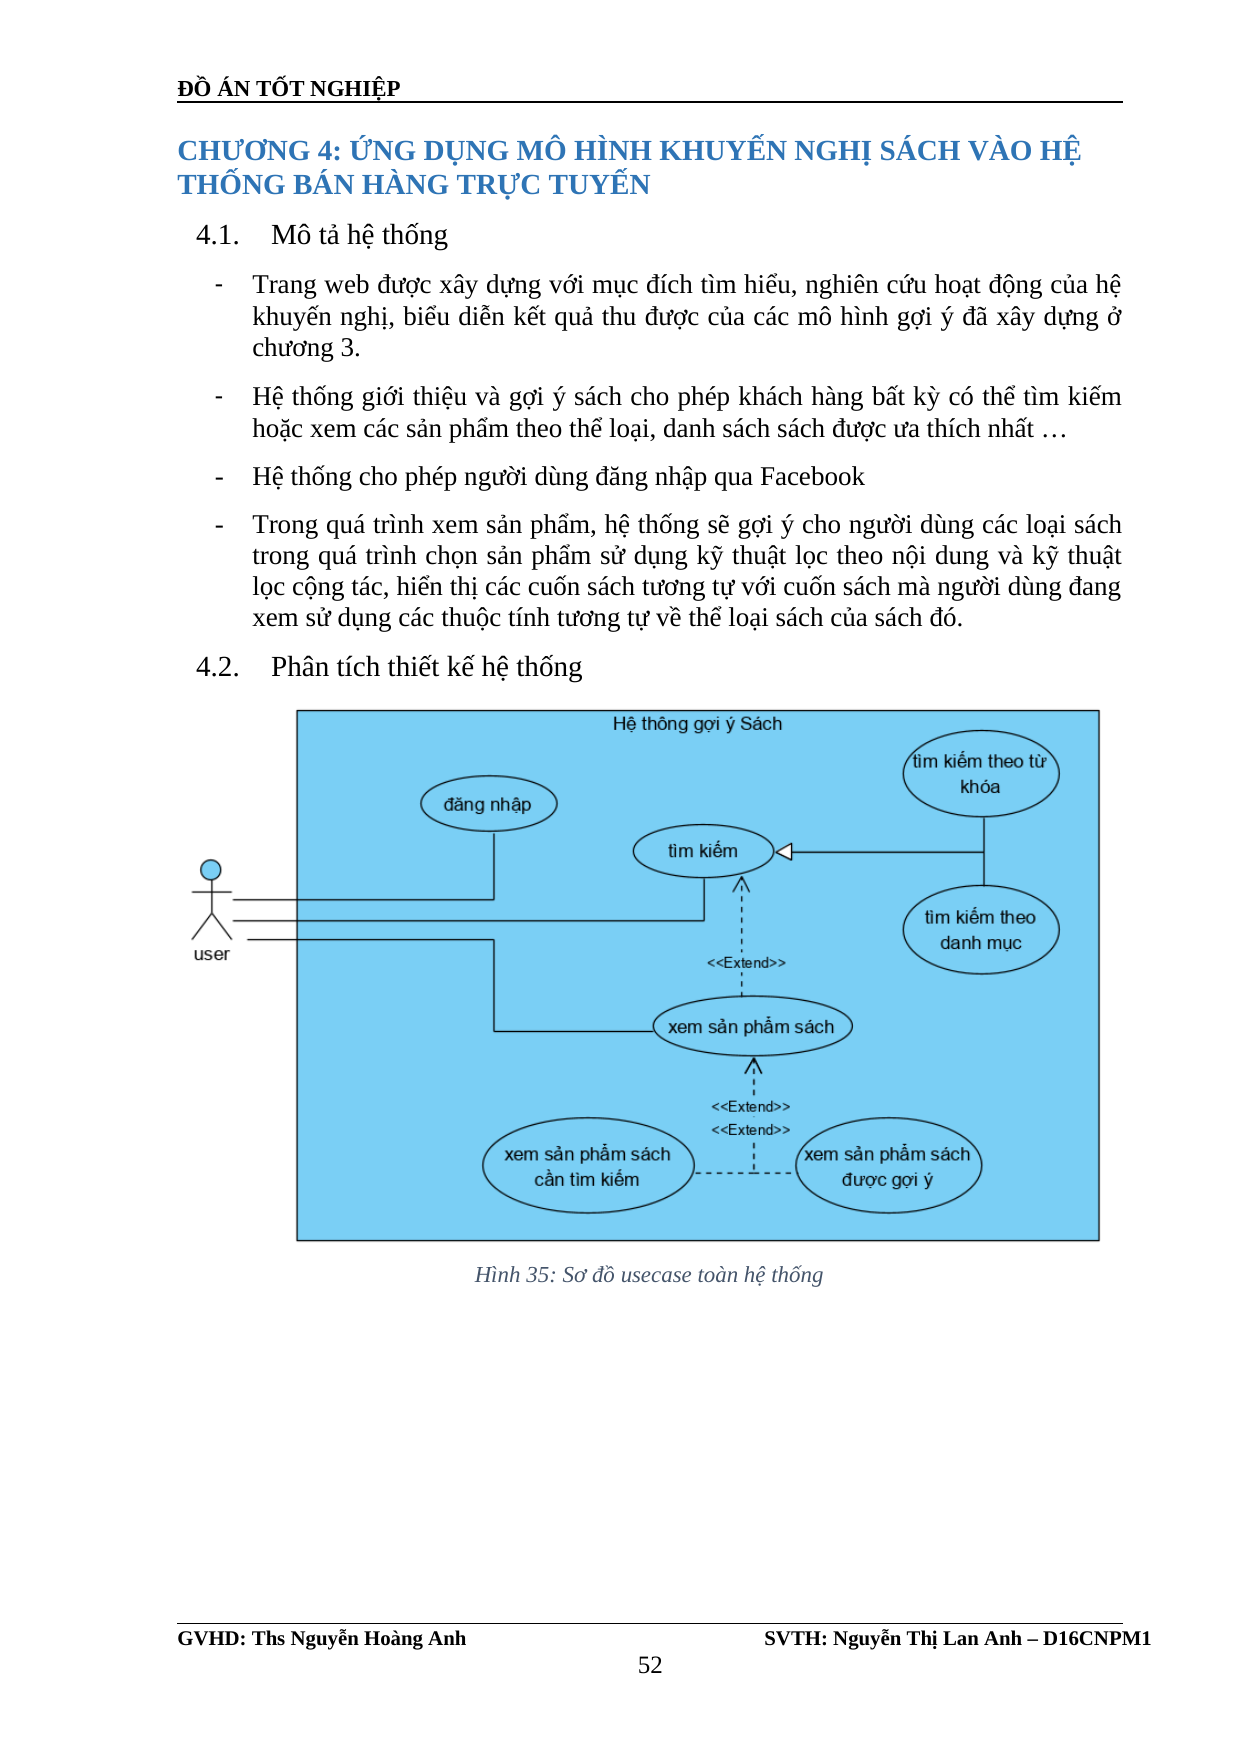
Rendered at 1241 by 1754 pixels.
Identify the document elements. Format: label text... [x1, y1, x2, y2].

text CHƯƠNG 4: ỨNG DỤNG MÔ HÌNH KHUYẾN NGHỊ SÁCH VÀO HỆ THỐNG BÁN HÀNG TRỰC TUYẾN [177, 133, 1123, 200]
list Hệ thống cho phép người dùng đăng nhập qua Facebook [214, 460, 1123, 491]
list Trong quá trình xem sản phẩm, hệ thống sẽ gợi ý cho người dùng các loại sách trong quá trình chọn sản phẩm sử dụng kỹ thuật lọc theo nội dung và kỹ thuật lọc cộng tác, hiển thị các cuốn sách tương tự với cuốn sách mà người dùng đang xem sử dụng các thuộc tính tương tự về thể loại sách của sách đó. [214, 508, 1123, 632]
list Trang web được xây dựng với mục đích tìm hiểu, nghiên cứu hoạt động của hệ khuyến nghị, biểu diễn kết quả thu được của các mô hình gợi ý đã xây dựng ở chương 3. [214, 267, 1123, 362]
picture [177, 699, 1124, 1249]
text Hình 35: Sơ đồ usecase toàn hệ thống [177, 1261, 1123, 1287]
list Hệ thống giới thiệu và gợi ý sách cho phép khách hàng bất kỳ có thể tìm kiếm hoặc xem các sản phẩm theo thể loại, danh sách sách được ưa thích nhất … [214, 379, 1123, 443]
list Phân tích thiết kế hệ thống [196, 649, 1123, 683]
list Mô tả hệ thống [196, 217, 1123, 251]
